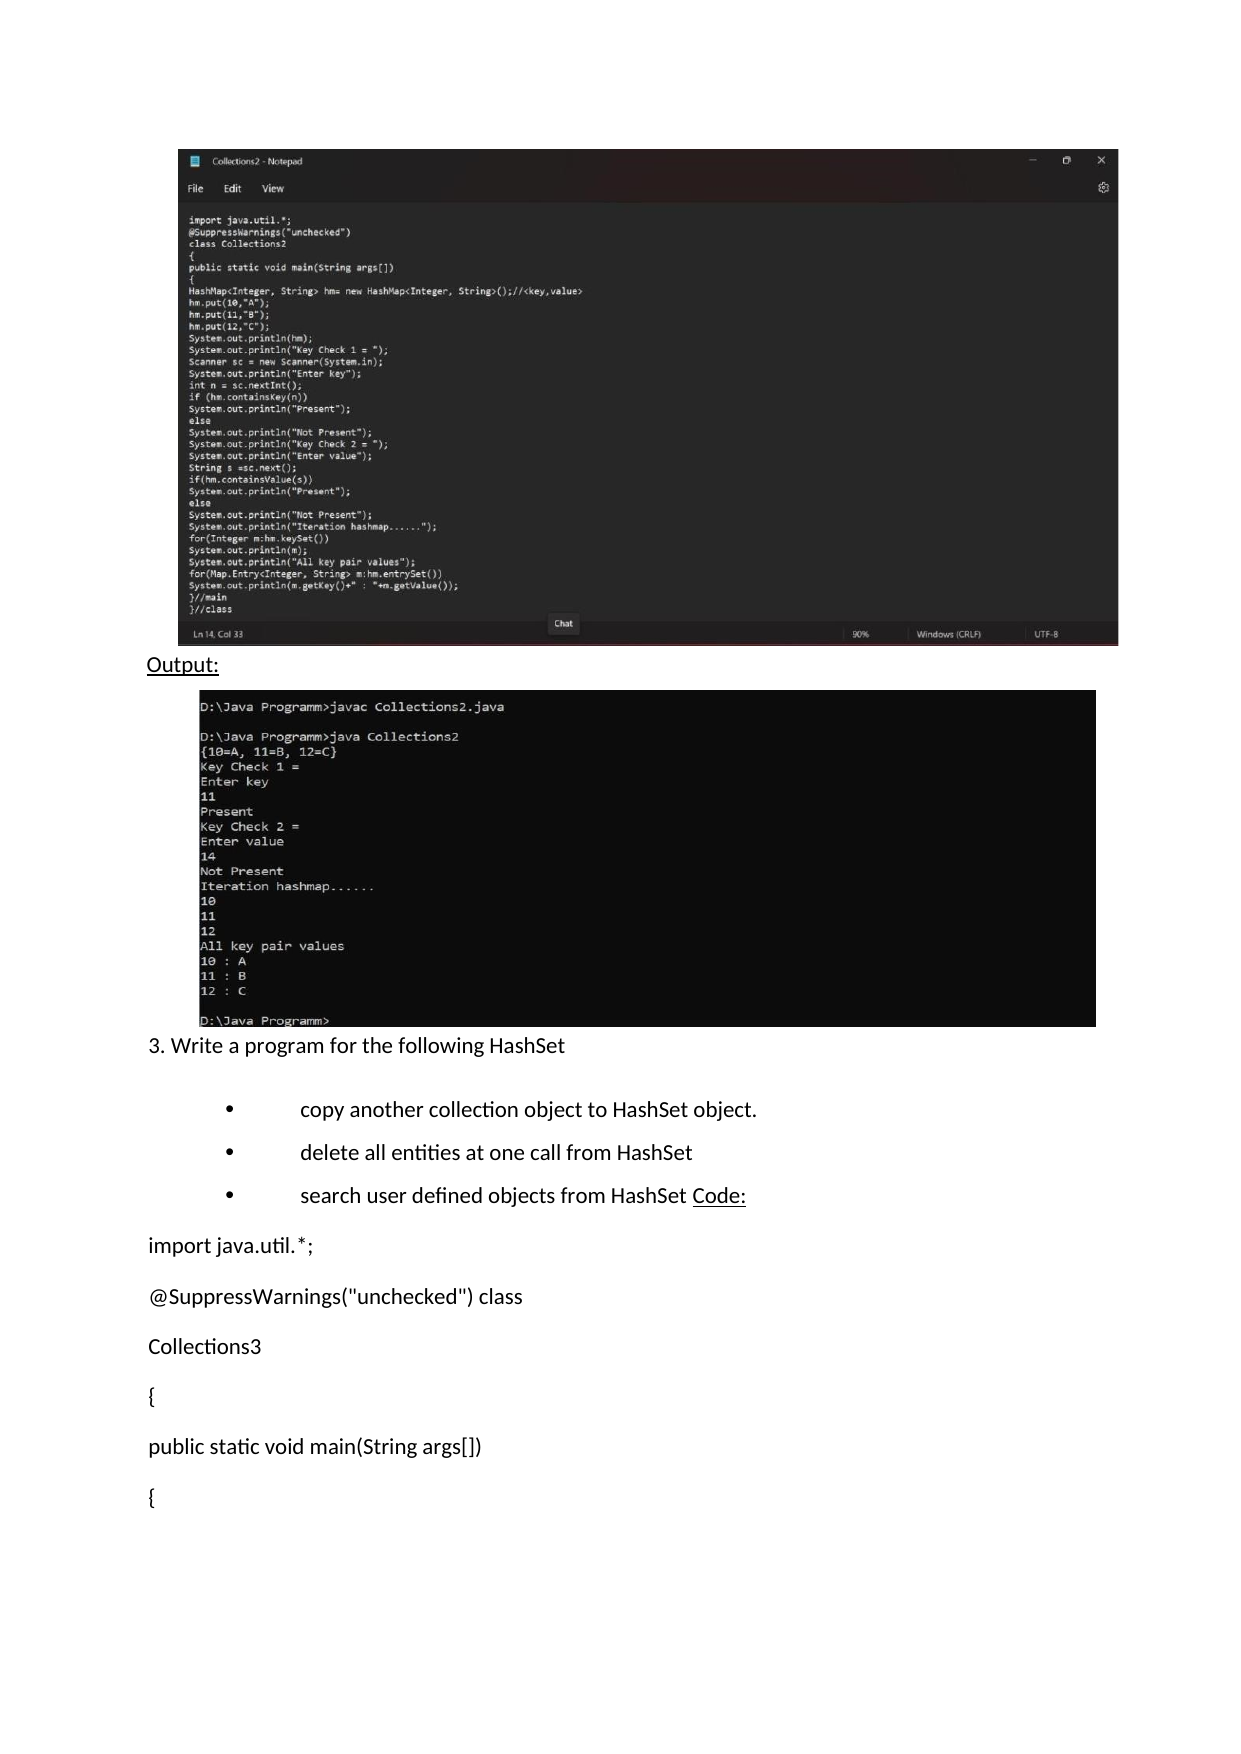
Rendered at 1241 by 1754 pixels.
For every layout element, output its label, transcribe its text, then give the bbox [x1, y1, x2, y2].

list search user defined objects from HashSet Code: [225, 1180, 1169, 1209]
text @SuppressWarnings("unchecked") class [148, 1282, 1169, 1310]
text 3. Write a program for the following HashSet [148, 1032, 1169, 1060]
text public static void main(String args[]) [148, 1432, 1169, 1460]
picture [199, 690, 1096, 1027]
list delete all entities at one call from HashSet [225, 1137, 1169, 1166]
text Collections3 [148, 1332, 1169, 1360]
text Output: [146, 650, 1169, 678]
picture [178, 149, 1119, 646]
list copy another collection object to HashSet object. [225, 1094, 1169, 1123]
text import java.util.*; [148, 1232, 1169, 1259]
text { [148, 1382, 1169, 1410]
text { [148, 1483, 1169, 1511]
